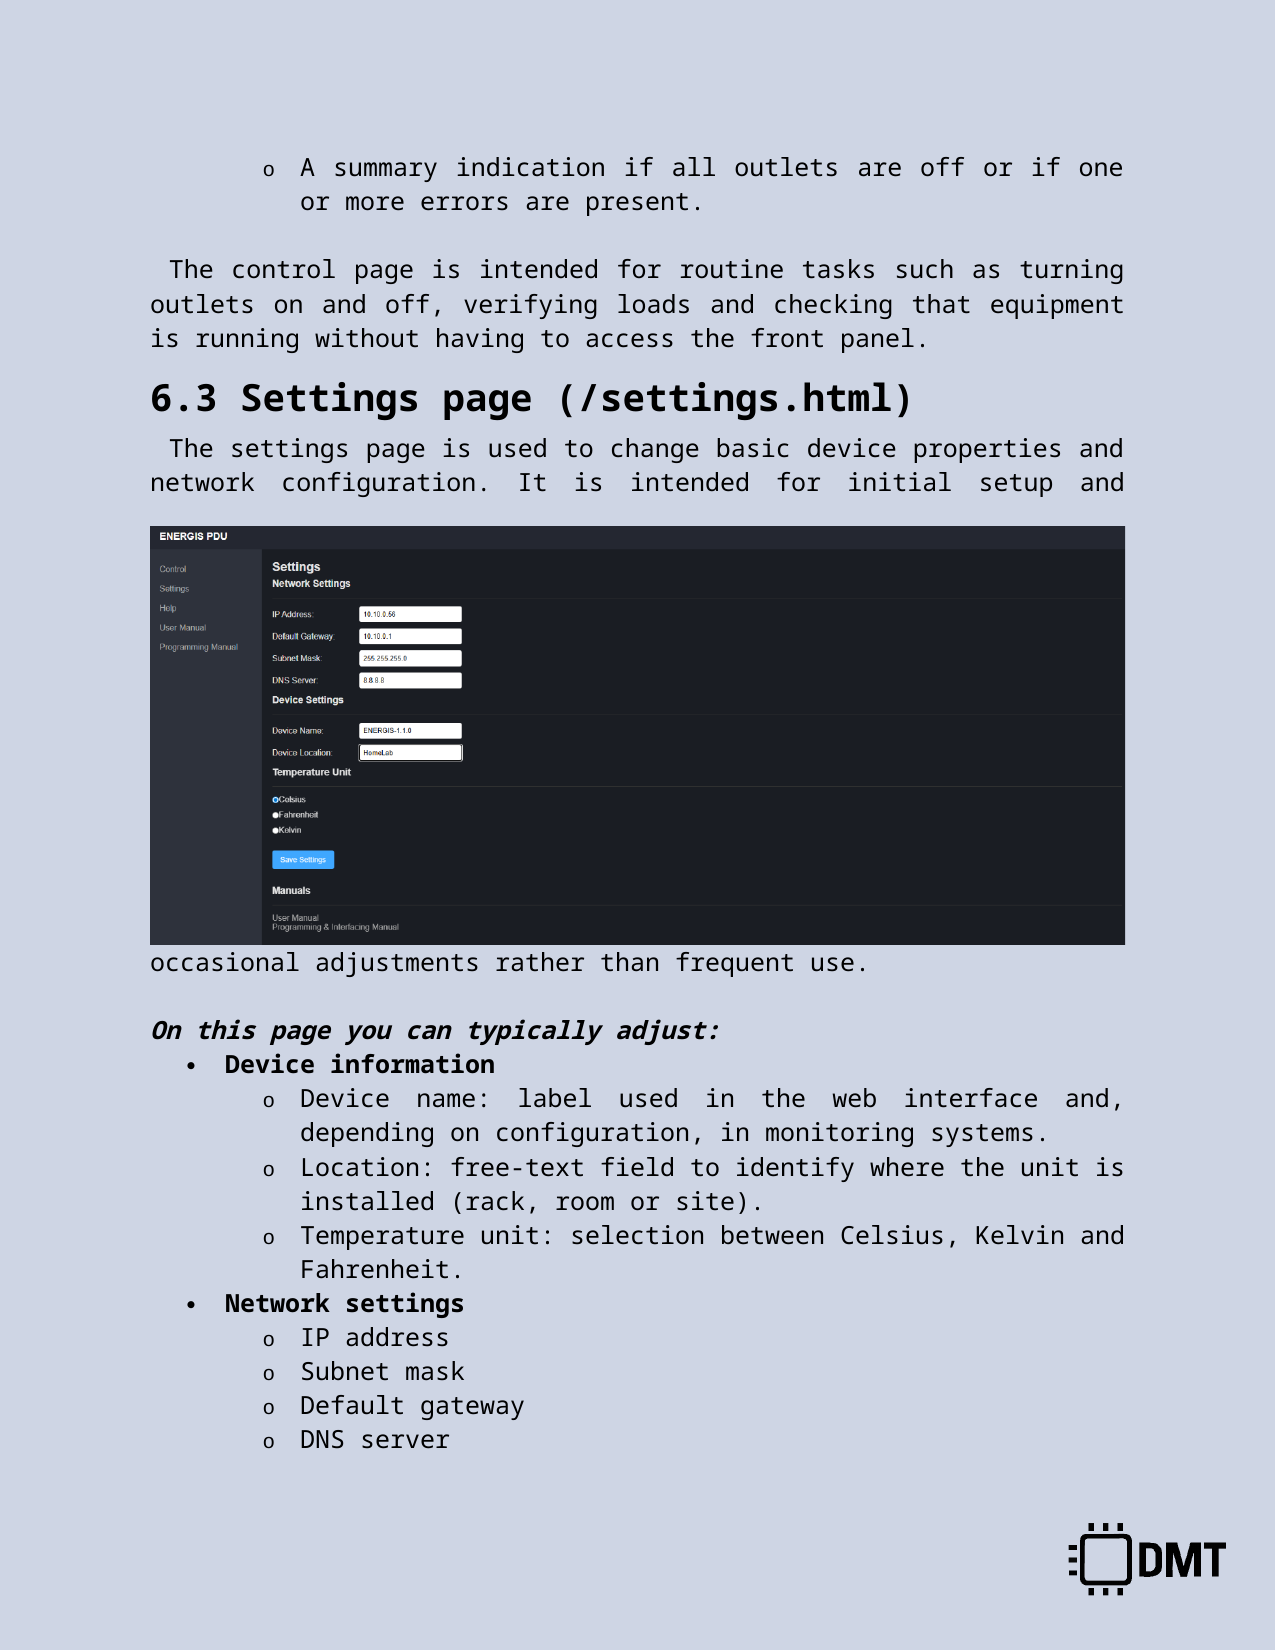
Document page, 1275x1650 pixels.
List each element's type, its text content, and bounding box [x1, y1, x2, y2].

text The settings page is used to change basic device properties and network configuration. It is intended for initial setup and occasional adjustments rather than frequent use. [150, 430, 1125, 526]
list Temperature unit: selection between Celsius, Kelvin and Fahrenheit. [262, 1217, 1125, 1285]
list Default gateway [262, 1388, 1125, 1422]
picture [1052, 1512, 1237, 1603]
list Device name: label used in the web interface and, depending on configuration, in monitoring systems. [262, 1081, 1125, 1149]
list Device information [187, 1047, 1125, 1081]
text The control page is intended for routine tasks such as turning outlets on and off, verifying loads and checking that equipment is running without having to access the front panel. [150, 252, 1125, 354]
text On this page you can typically adjust: [150, 979, 1125, 1047]
list Network settings [187, 1285, 1125, 1319]
text The settings page is used to change basic device properties and network configuration. It is intended for initial setup and occasional adjustments rather than frequent use. [150, 945, 1125, 979]
list A summary indication if all outlets are off or if one or more errors are present. [262, 150, 1125, 218]
subtitle 6.3 Settings page (/settings.html) [150, 371, 1125, 422]
list IP address [262, 1319, 1125, 1353]
list Subnet mask [262, 1353, 1125, 1388]
list Location: free-text field to identify where the unit is installed (rack, room or site). [262, 1149, 1125, 1217]
picture [150, 526, 1125, 945]
list DNS server [262, 1422, 1125, 1456]
